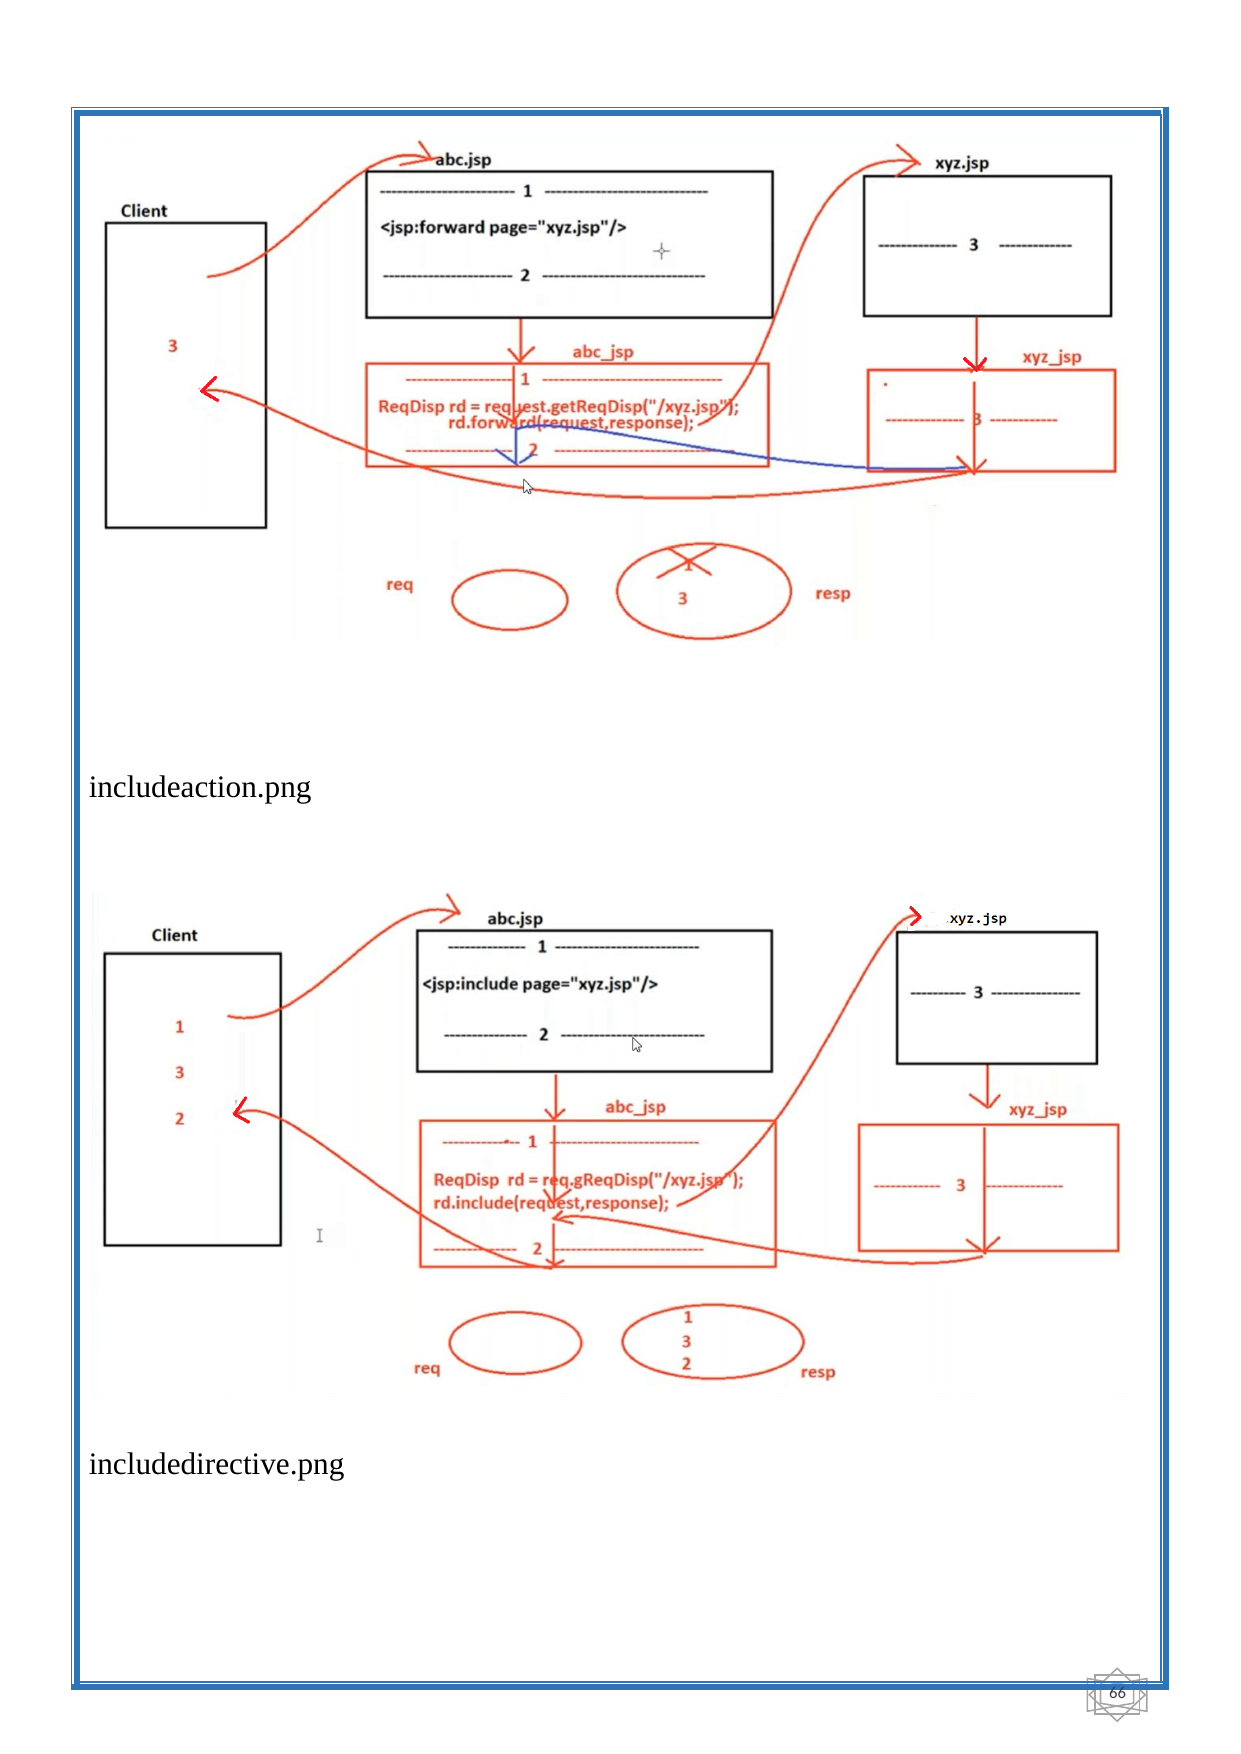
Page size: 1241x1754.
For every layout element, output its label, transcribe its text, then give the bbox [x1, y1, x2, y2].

text includedirective.png [88, 1445, 1152, 1481]
picture [88, 118, 1152, 661]
text includeaction.png [88, 769, 1152, 804]
picture [88, 876, 1151, 1409]
